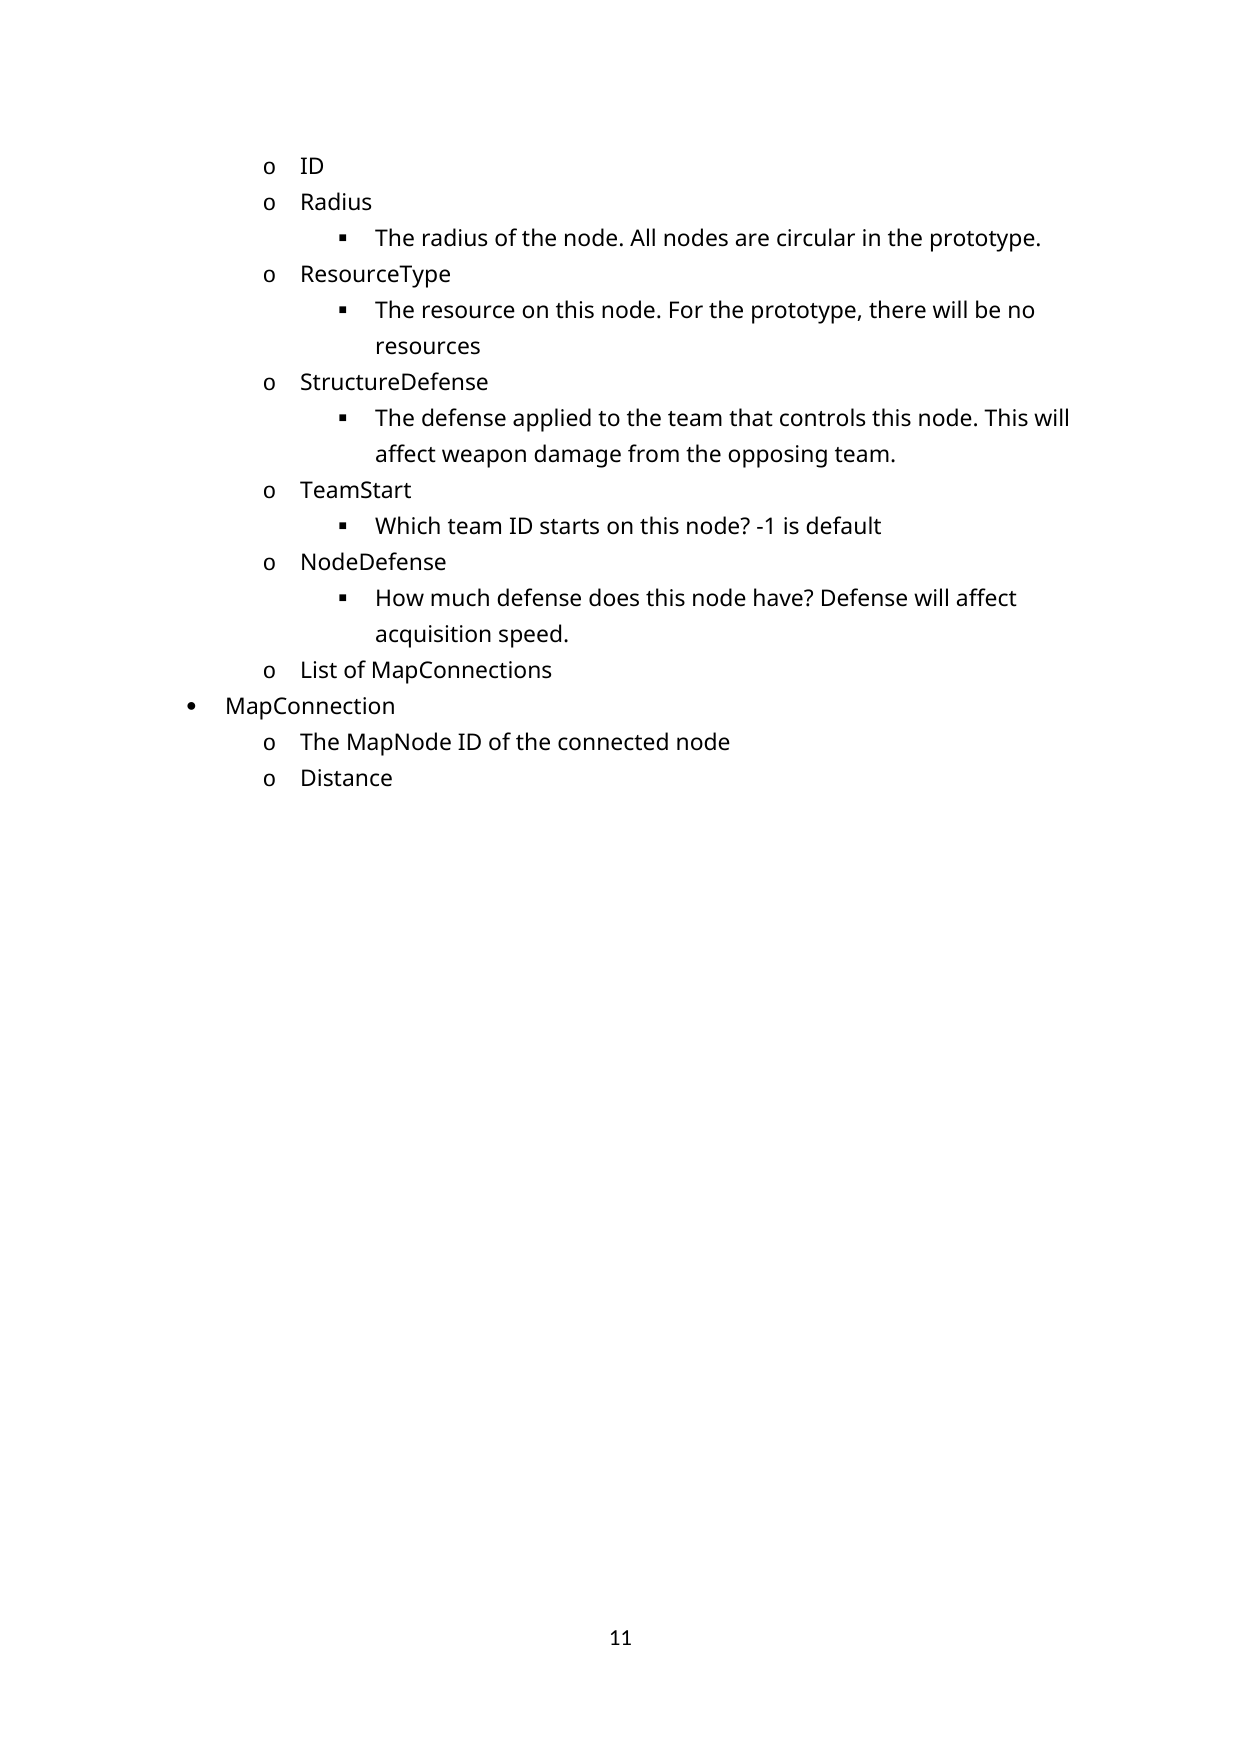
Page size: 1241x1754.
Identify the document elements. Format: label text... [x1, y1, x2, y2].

list MapConnection [187, 690, 1090, 721]
list How much defense does this node have? Defense will affect acquisition speed. [337, 582, 1090, 649]
list The radius of the node. All nodes are circular in the prototype. [337, 222, 1090, 253]
list ResourceType [262, 258, 1090, 289]
list TeamStart [262, 474, 1090, 505]
list ID [262, 150, 1090, 181]
list Which team ID starts on this node? -1 is default [337, 510, 1090, 541]
list The MapNode ID of the connected node [262, 726, 1090, 757]
list The defense applied to the team that controls this node. This will affect weapon damage from the opposing team. [337, 402, 1090, 469]
list NodeDefense [262, 546, 1090, 577]
list The resource on this node. For the prototype, there will be no resources [337, 294, 1090, 361]
list Distance [262, 762, 1090, 793]
list StructureDefense [262, 366, 1090, 397]
list List of MapConnections [262, 654, 1090, 685]
list Radius [262, 186, 1090, 217]
